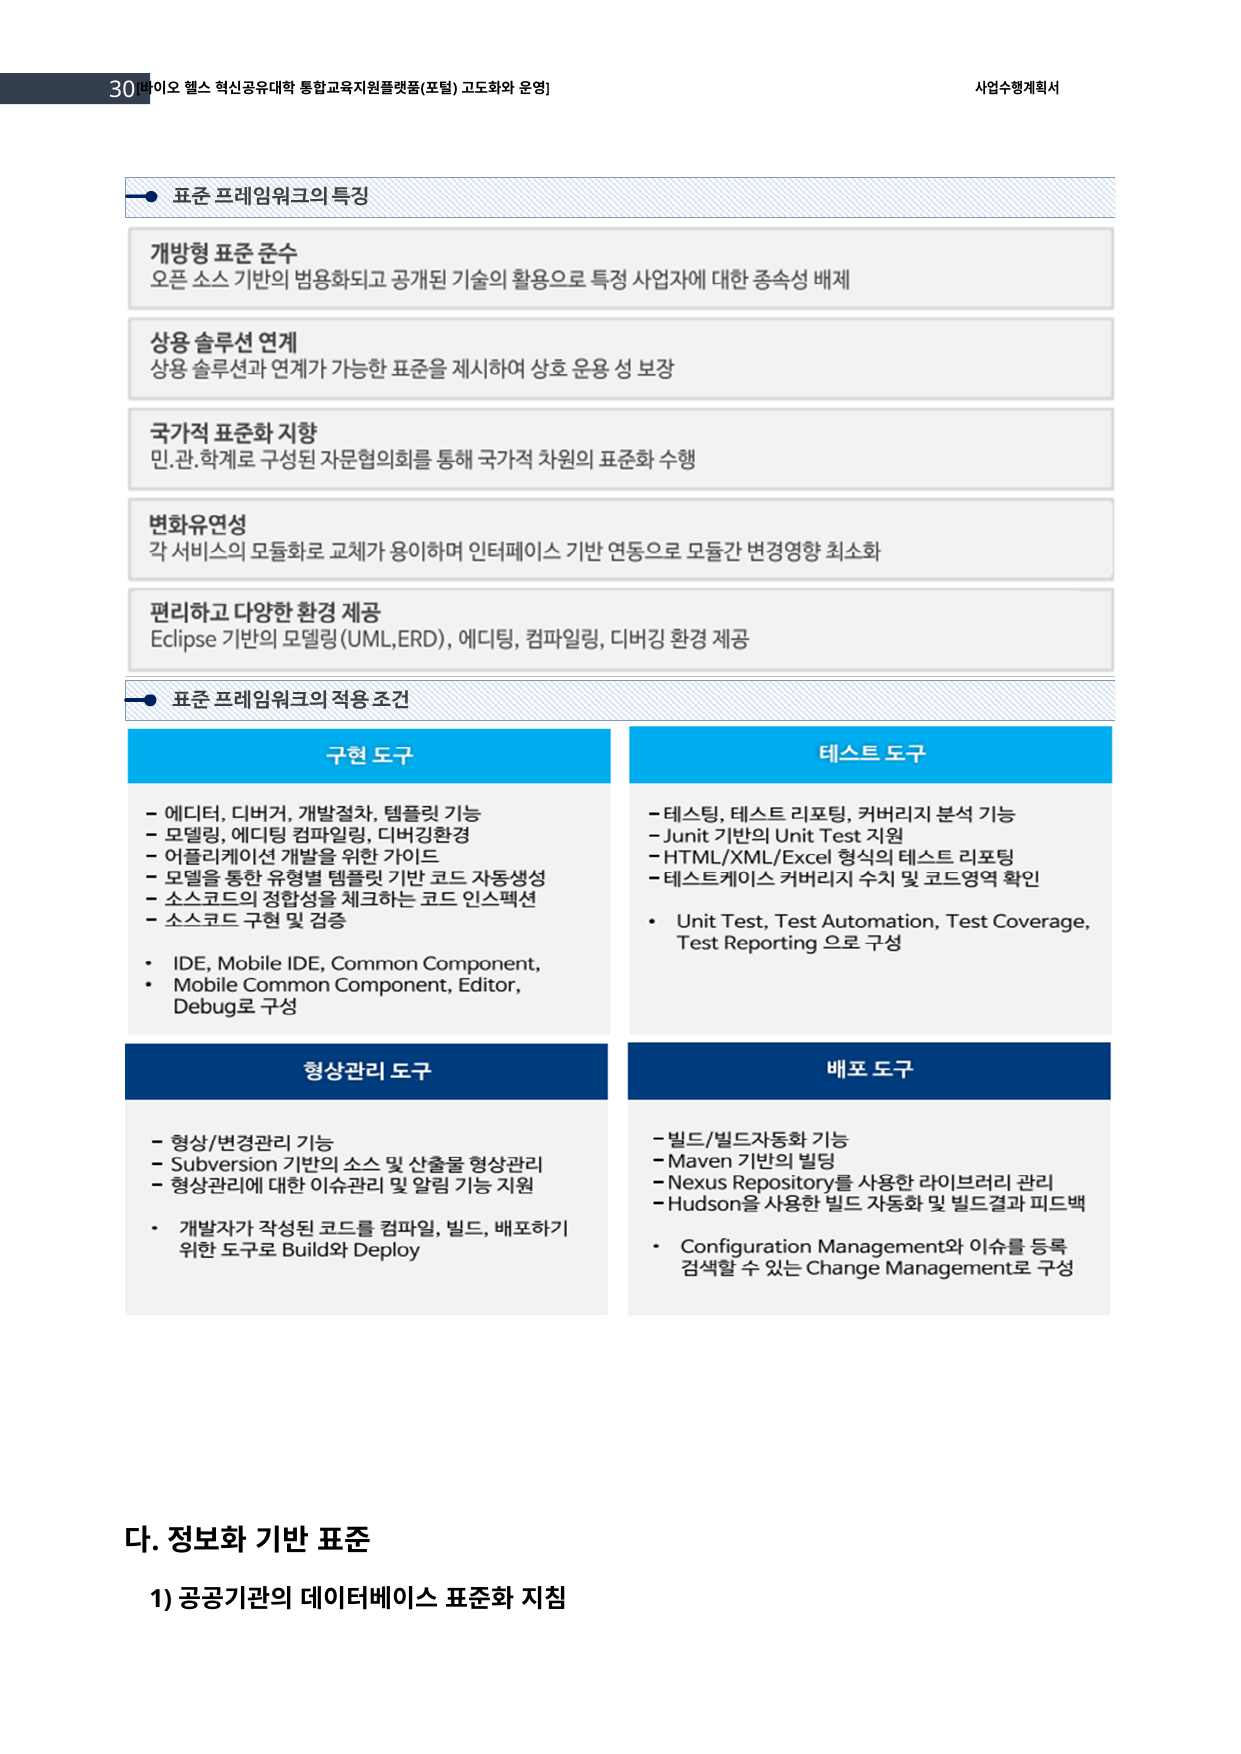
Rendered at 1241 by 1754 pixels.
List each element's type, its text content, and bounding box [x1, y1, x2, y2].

text 1) 공공기관의 데이터베이스 표준화 지침 [124, 1579, 1128, 1615]
text 다. 정보화 기반 표준 [124, 1516, 1128, 1559]
picture [124, 177, 1116, 1318]
